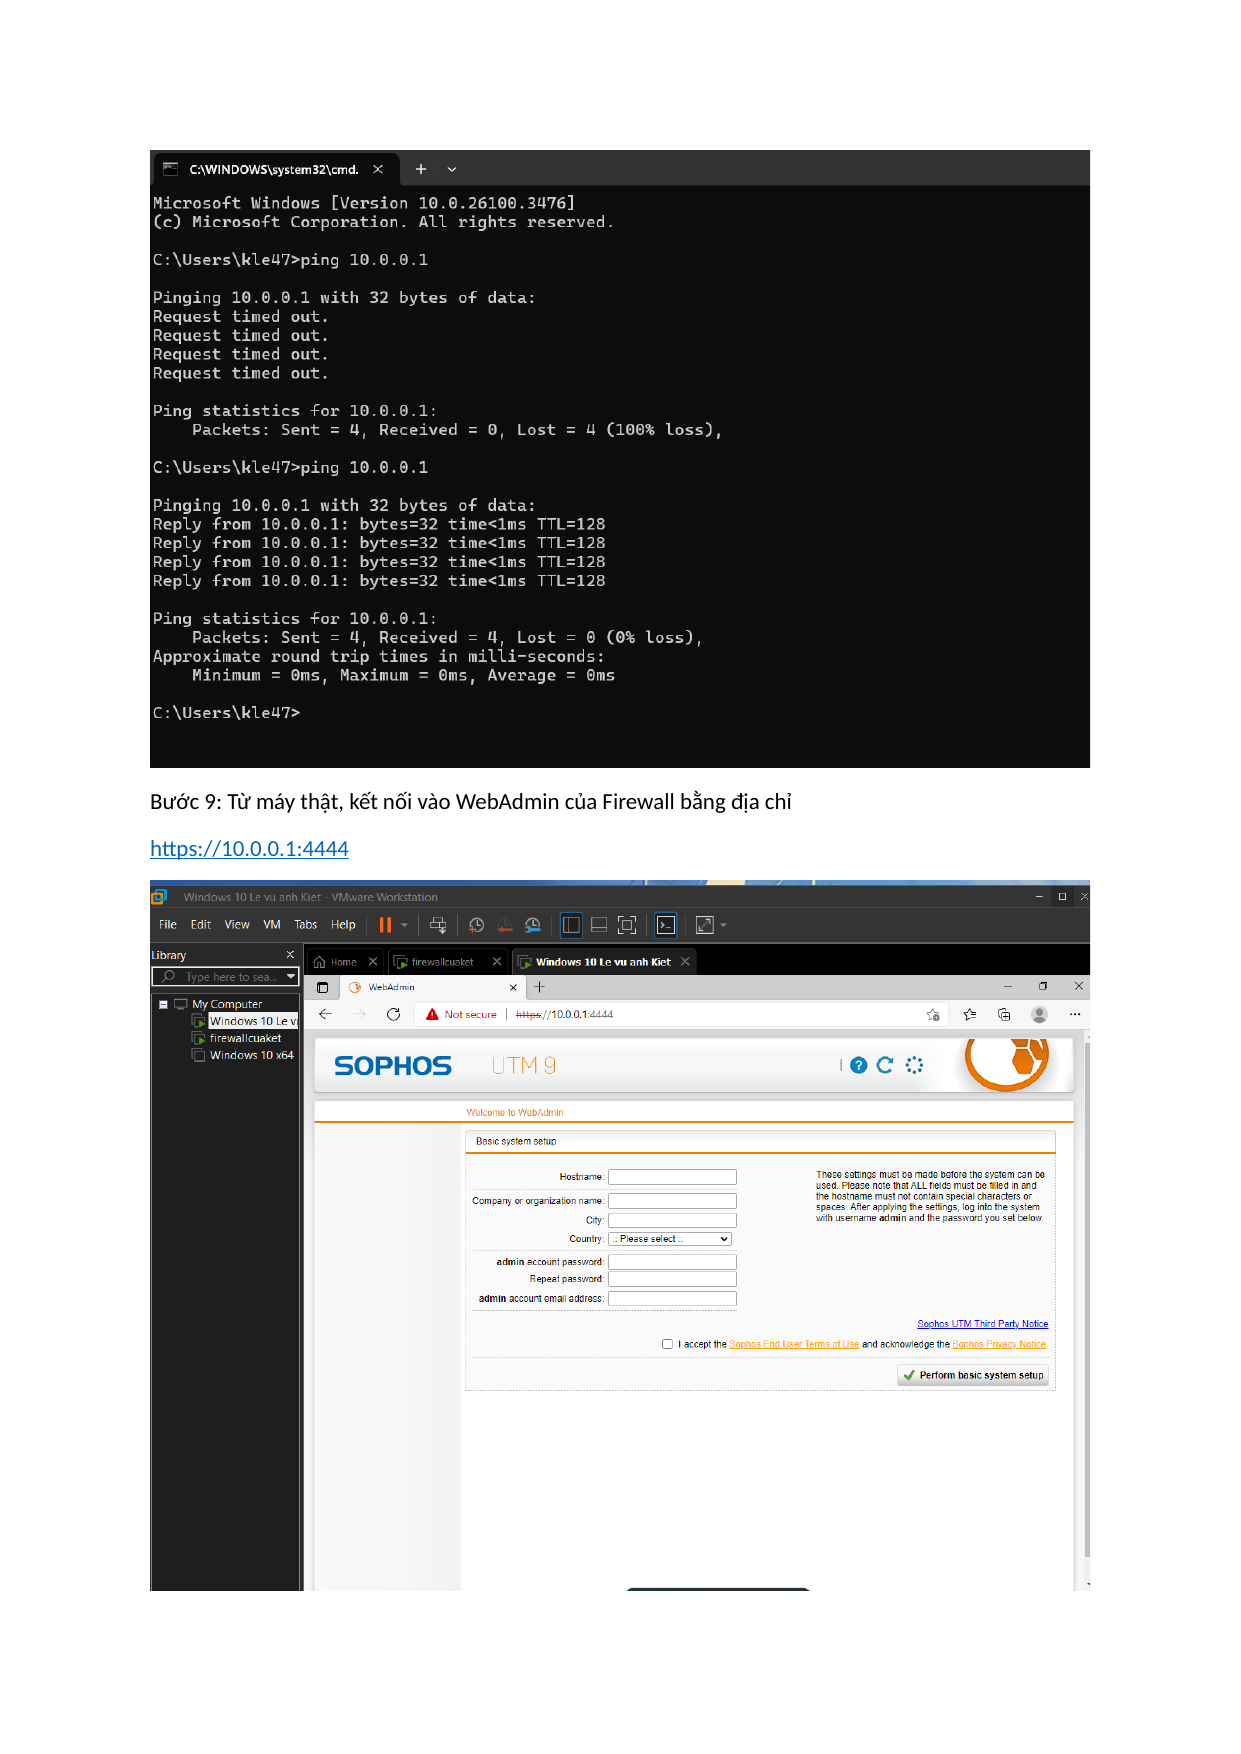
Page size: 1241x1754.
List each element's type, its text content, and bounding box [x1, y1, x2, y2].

picture [150, 880, 1091, 1591]
text Bước 9: Từ máy thật, kết nối vào WebAdmin của Firewall bằng địa chỉ [150, 787, 1090, 815]
text https://10.0.0.1:4444 [150, 834, 1090, 862]
picture [150, 150, 1091, 768]
